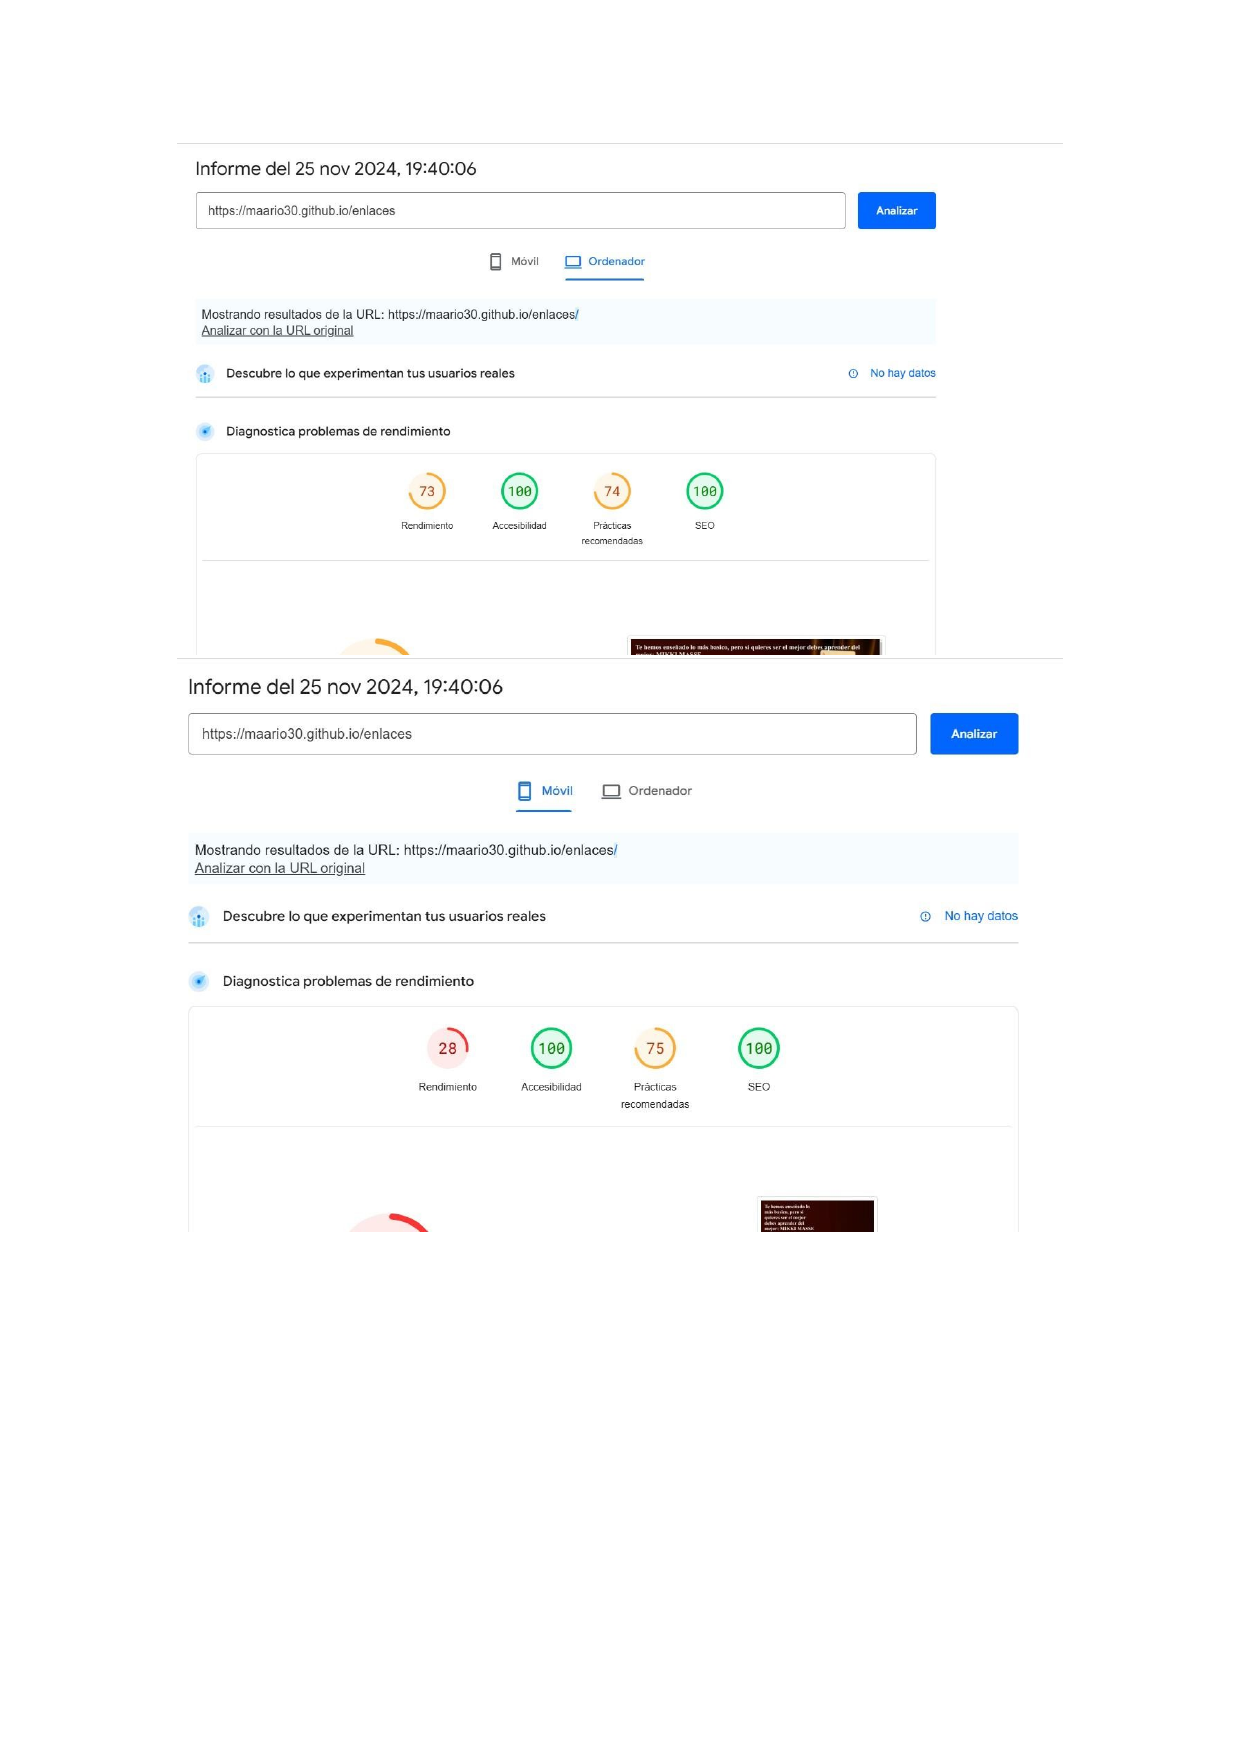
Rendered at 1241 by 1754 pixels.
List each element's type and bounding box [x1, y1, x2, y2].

picture [177, 658, 1063, 1232]
picture [177, 143, 1063, 655]
